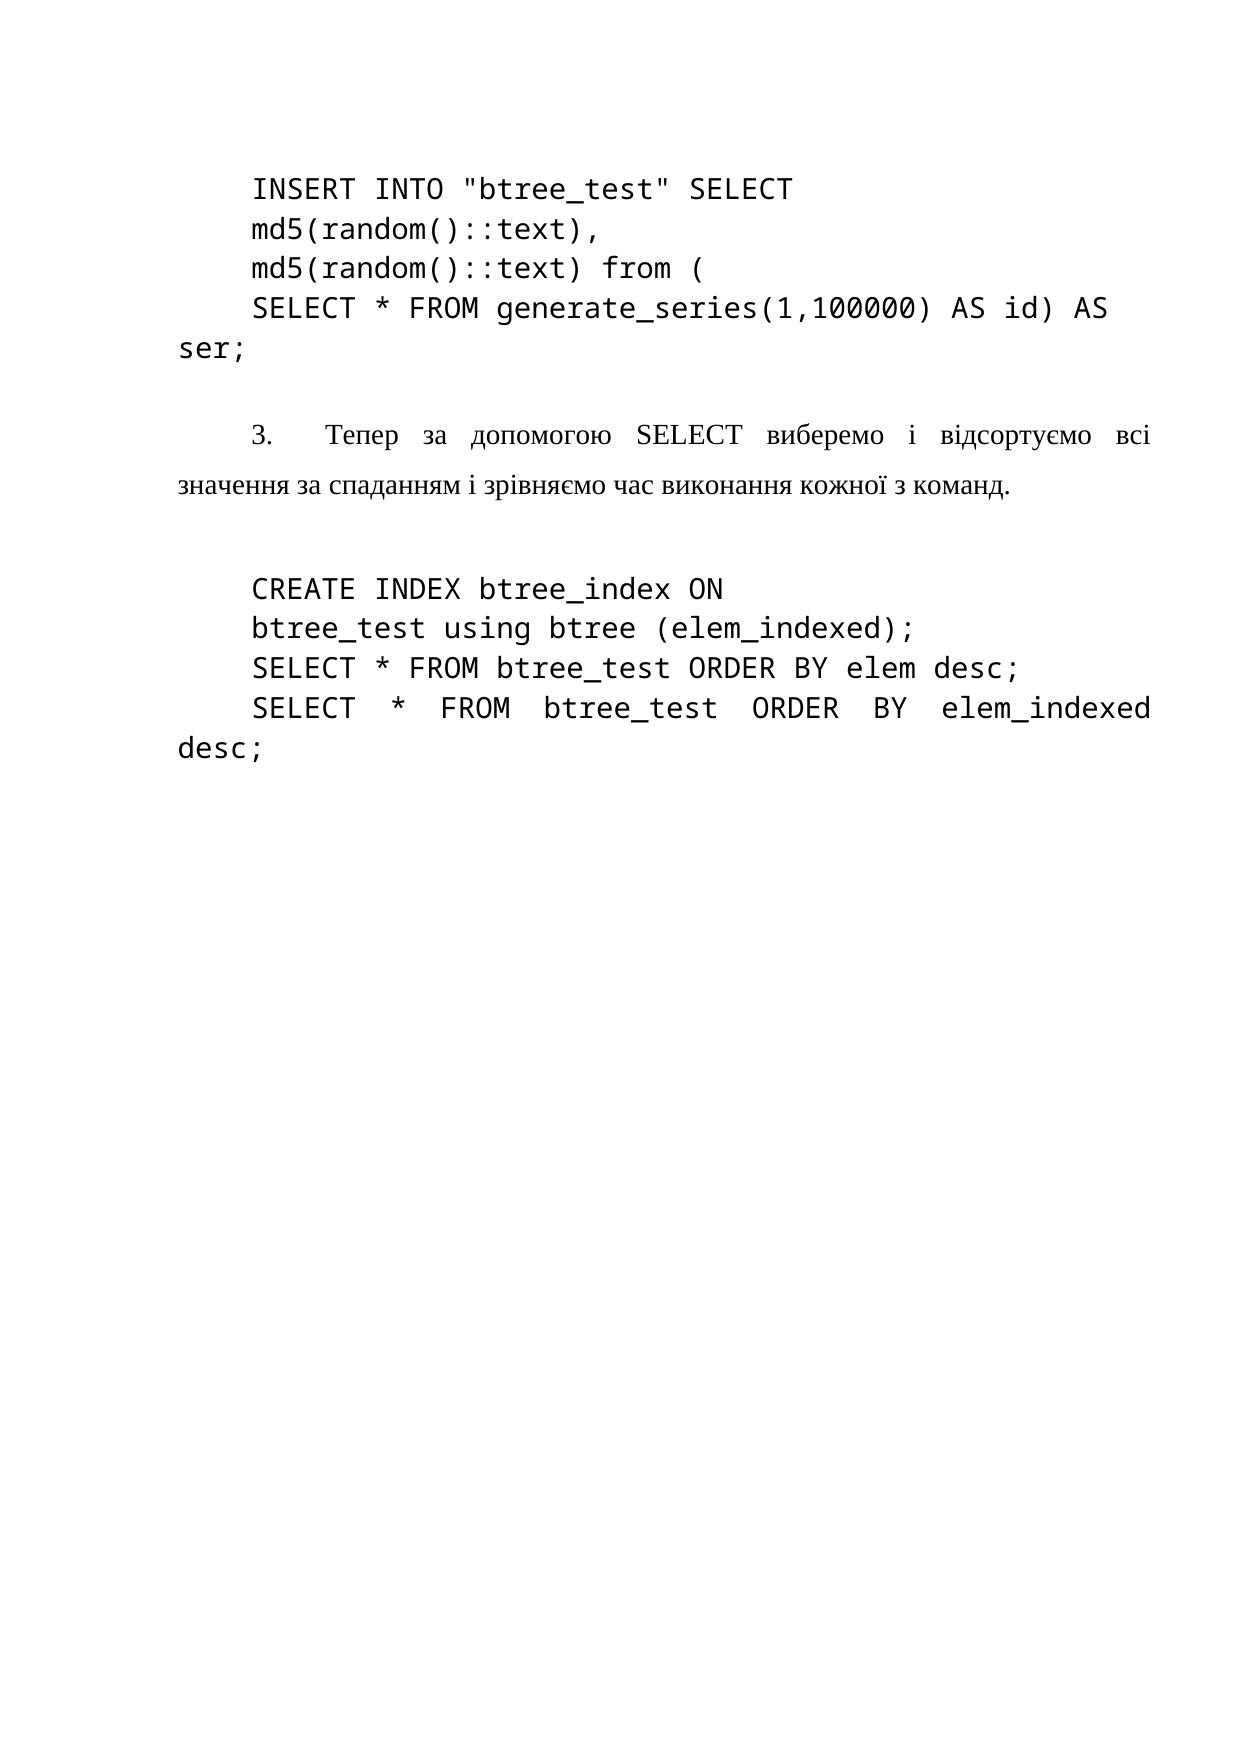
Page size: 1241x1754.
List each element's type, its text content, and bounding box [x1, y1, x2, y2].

text md5(random()::text), [177, 208, 1152, 248]
text CREATE INDEX btree_index ON [177, 568, 1152, 608]
text SELECT * FROM generate_series(1,100000) AS id) AS ser; [177, 287, 1152, 367]
text SELECT * FROM btree_test ORDER BY elem desc; [177, 647, 1152, 687]
text md5(random()::text) from ( [177, 248, 1152, 287]
list Тепер за допомогою SELECT виберемо і відсортуємо всі значення за спаданням і зрівняємо час виконання кожної з команд. [177, 417, 1152, 501]
text btree_test using btree (elem_indexed); [177, 608, 1152, 647]
text INSERT INTO "btree_test" SELECT [177, 168, 1152, 208]
text SELECT * FROM btree_test ORDER BY elem_indexed desc; [177, 687, 1152, 767]
